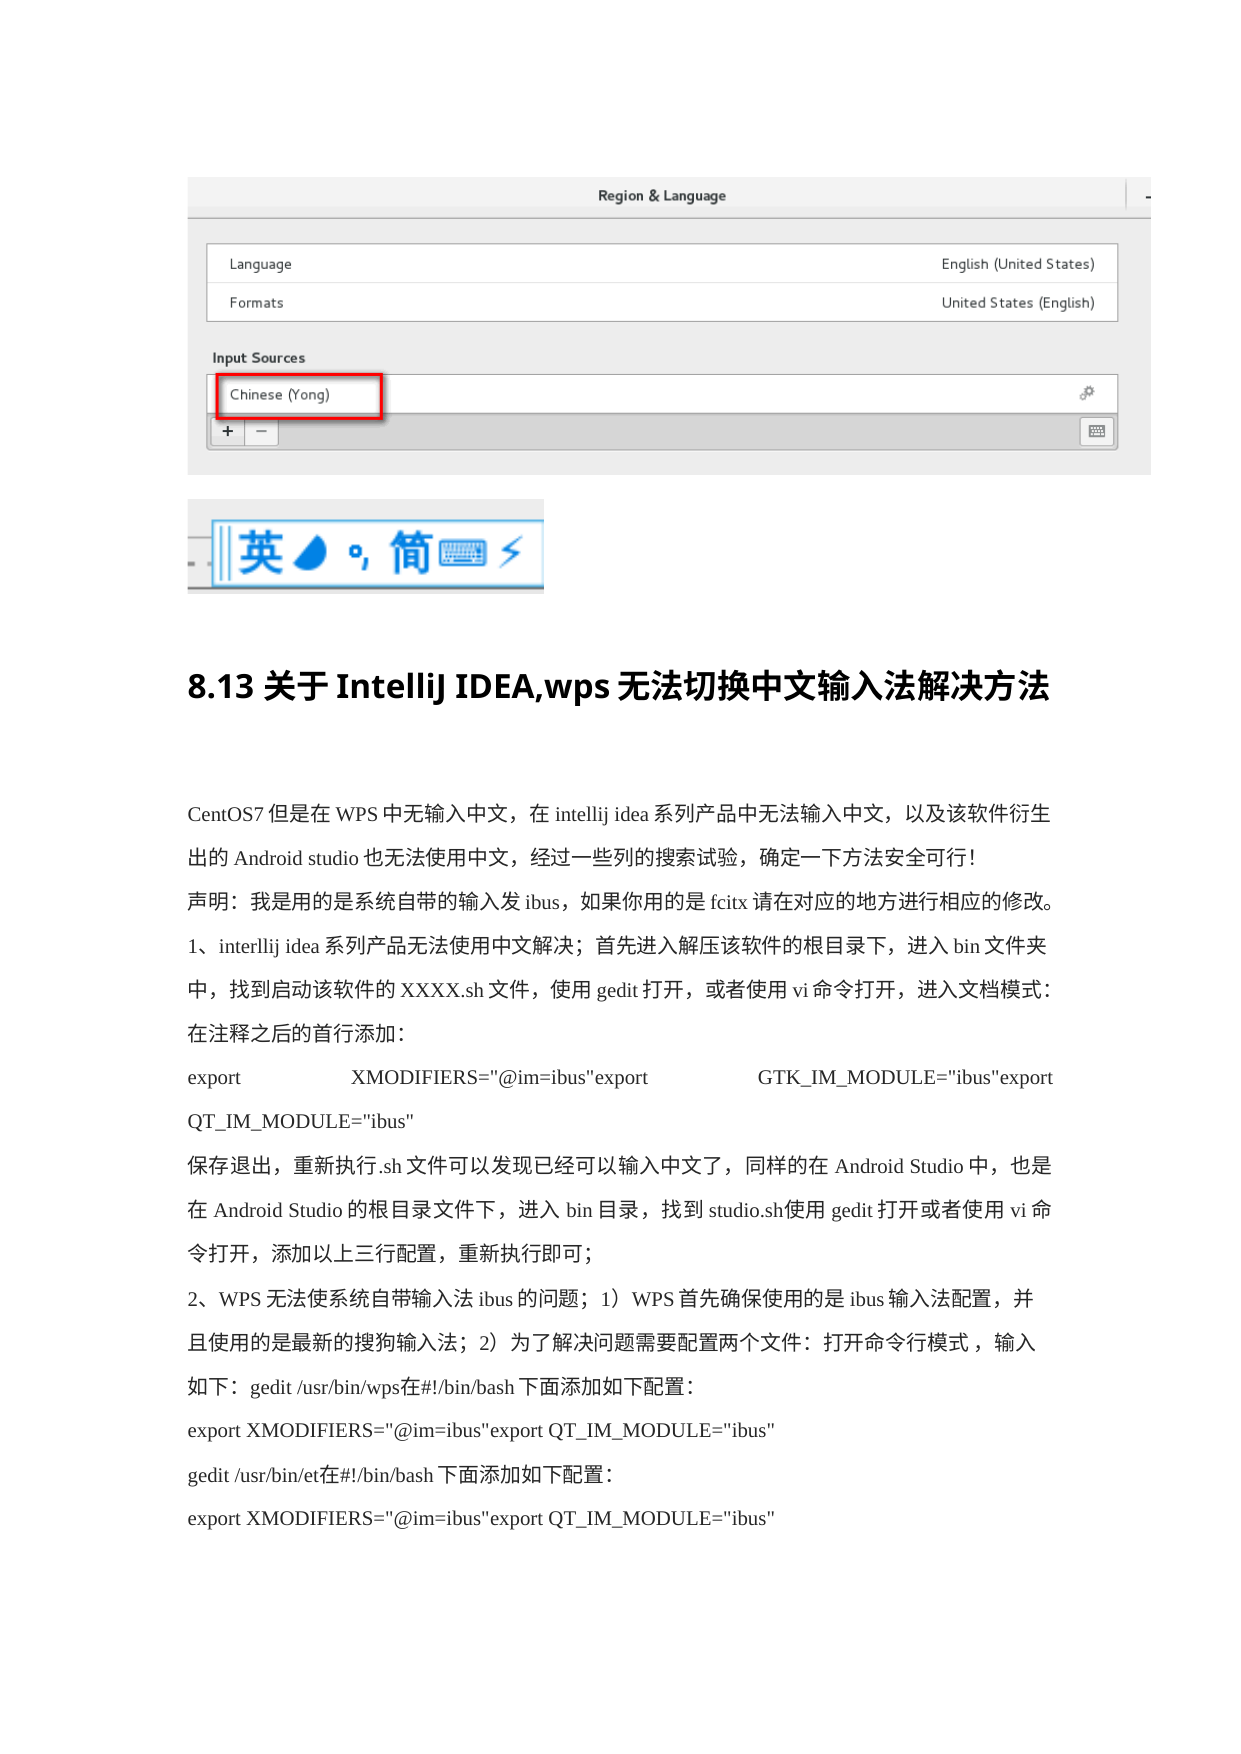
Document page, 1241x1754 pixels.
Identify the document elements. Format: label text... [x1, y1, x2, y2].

text gedit /usr/bin/et 在#!/bin/bash下面添加如下配置： [187, 1451, 1053, 1495]
text 保存退出，重新执行.sh文件可以发现已经可以输入中文了，同样的在Android Studio中，也是在Android Studio的根目录文件下，进入bin目录，找到studio.sh 使用gedit打开或者使用vi命令打开，添加以上三行配置，重新执行即可； [187, 1143, 1053, 1275]
text 2、WPS无法使系统自带输入法ibus的问题； 1）WPS首先确保使用的是ibus输入法配置，并且使用的是最新的搜狗输入法； 2）为了解决问题需要配置两个文件： 打开命令行模式 ，输入如下： gedit /usr/bin/wps 在#!/bin/bash下面添加如下配置： [187, 1275, 1053, 1407]
text export XMODIFIERS="@im=ibus" export QT_IM_MODULE="ibus" [187, 1407, 1053, 1451]
text CentOS7但是在WPS中无输入中文，在intellij idea系列产品中无法输入中文，以及该软件衍生出的Android studio也无法使用中文，经过一些列的搜索试验，确定一下方法安全可行！ [187, 790, 1053, 878]
text export XMODIFIERS="@im=ibus" export GTK_IM_MODULE="ibus" export QT_IM_MODULE="ibus" [187, 1054, 1053, 1143]
text 声明：我是用的是系统自带的输入发ibus，如果你用的是fcitx请在对应的地方进行相应的修改。 [187, 878, 1053, 922]
text export XMODIFIERS="@im=ibus" export QT_IM_MODULE="ibus" [187, 1495, 1053, 1539]
picture [187, 177, 1151, 475]
picture [187, 499, 544, 594]
text 1、interllij idea系列产品无法使用中文解决； 首先进入解压该软件的根目录下，进入bin文件夹中，找到启动该软件的XXXX.sh文件，使用gedit打开，或者使用vi命令打开，进入文档模式： 在注释之后的首行添加： [187, 922, 1053, 1054]
subtitle 8.13 关于IntelliJ IDEA,wps无法切换中文输入法解决方法 [187, 640, 1053, 728]
